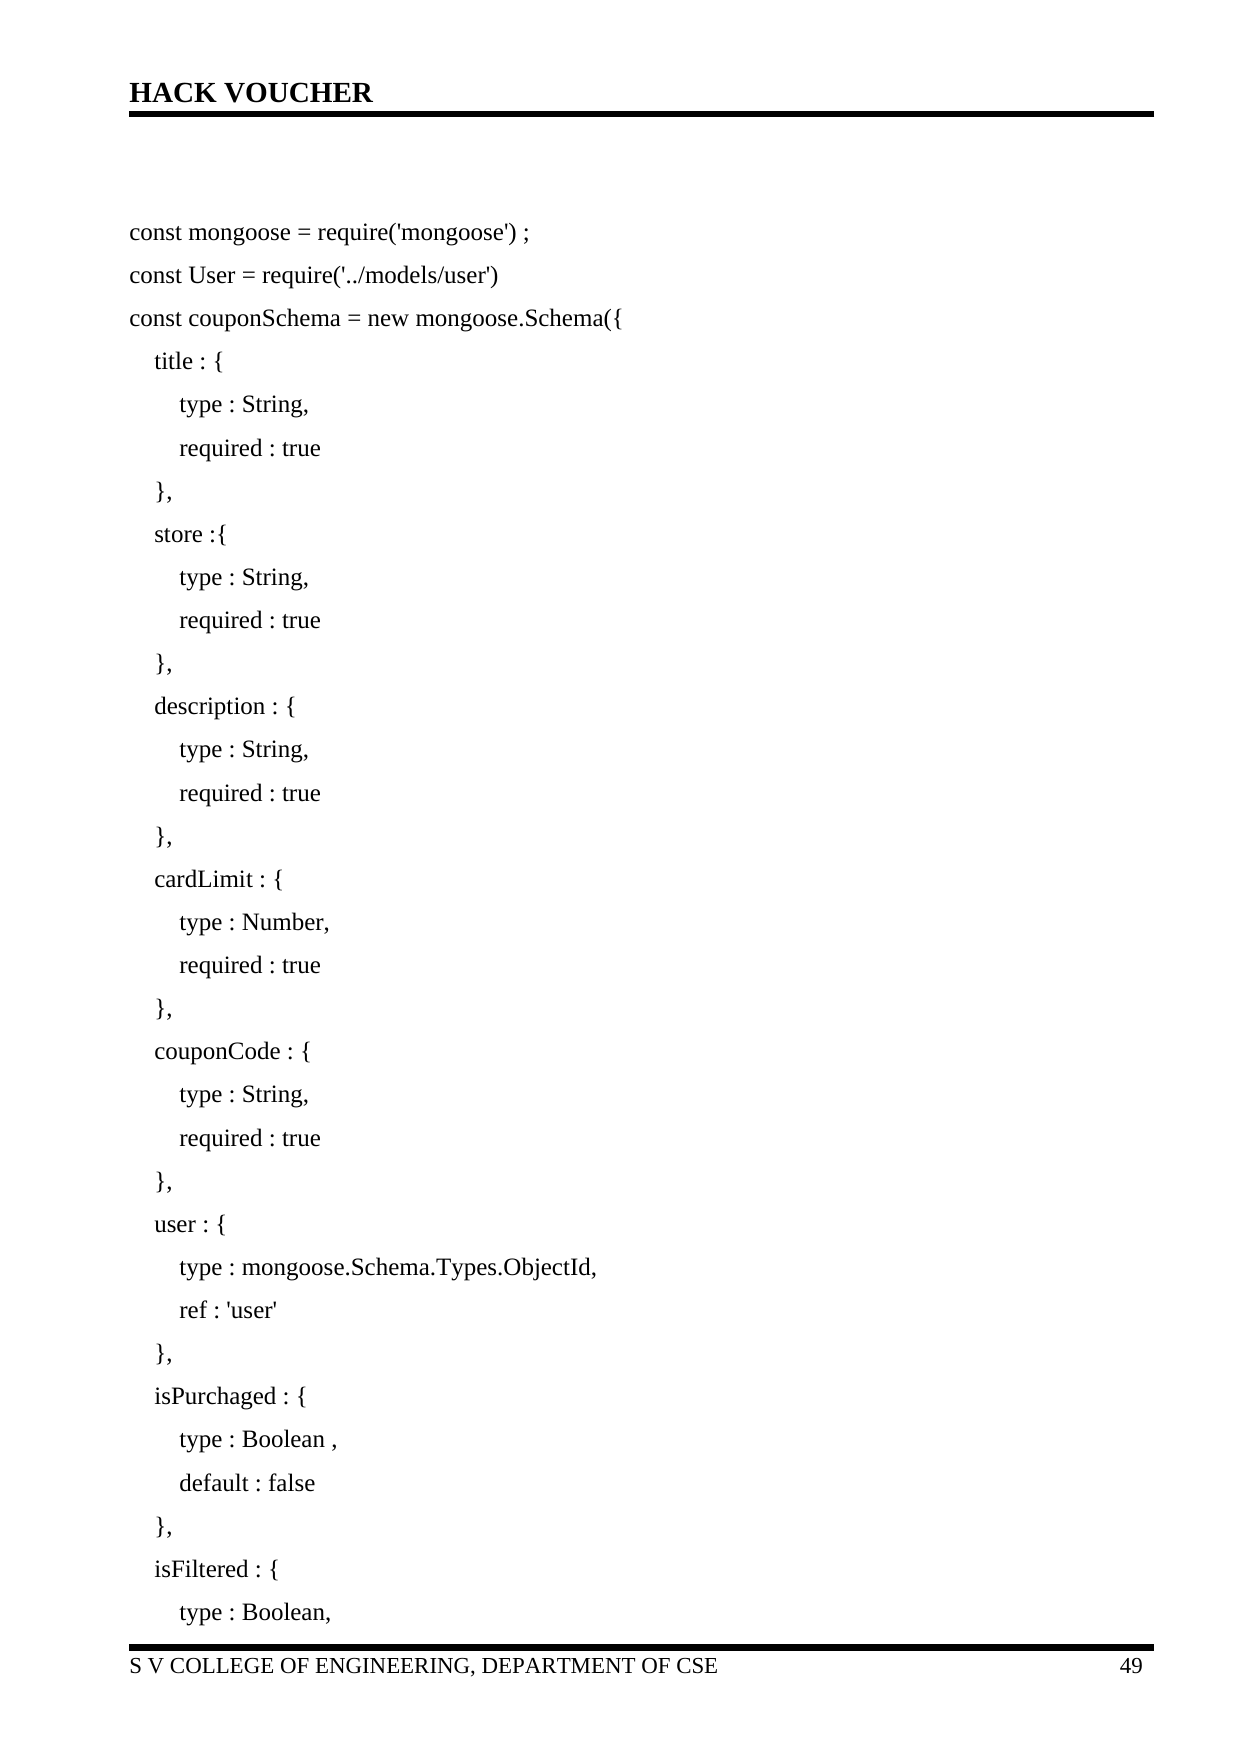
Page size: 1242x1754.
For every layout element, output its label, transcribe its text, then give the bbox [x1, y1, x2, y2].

text isPurchaged : { [129, 1381, 1154, 1410]
text const couponSchema = new mongoose.Schema({ [129, 303, 1154, 332]
text type : String, [129, 1079, 1154, 1108]
text type : Number, [129, 907, 1154, 936]
text type : Boolean , [129, 1424, 1154, 1453]
text required : true [129, 605, 1154, 634]
text }, [129, 821, 1154, 849]
text required : true [129, 778, 1154, 806]
text const User = require('../models/user') [129, 260, 1154, 289]
text default : false [129, 1468, 1154, 1496]
text const mongoose = require('mongoose') ; [129, 217, 1154, 246]
text }, [129, 1338, 1154, 1367]
text type : String, [129, 389, 1154, 418]
text title : { [129, 346, 1154, 375]
text description : { [129, 691, 1154, 720]
text }, [129, 648, 1154, 677]
text }, [129, 993, 1154, 1022]
text ref : 'user' [129, 1295, 1154, 1324]
text isFiltered : { [129, 1554, 1154, 1583]
text required : true [129, 950, 1154, 979]
text type : mongoose.Schema.Types.ObjectId, [129, 1252, 1154, 1281]
text user : { [129, 1209, 1154, 1238]
text store :{ [129, 519, 1154, 548]
text type : String, [129, 562, 1154, 591]
text type : Boolean, [129, 1597, 1154, 1626]
text required : true [129, 433, 1154, 461]
text }, [129, 1511, 1154, 1539]
text }, [129, 1166, 1154, 1194]
text }, [129, 476, 1154, 504]
text type : String, [129, 734, 1154, 763]
text required : true [129, 1123, 1154, 1151]
text couponCode : { [129, 1036, 1154, 1065]
text cardLimit : { [129, 864, 1154, 893]
